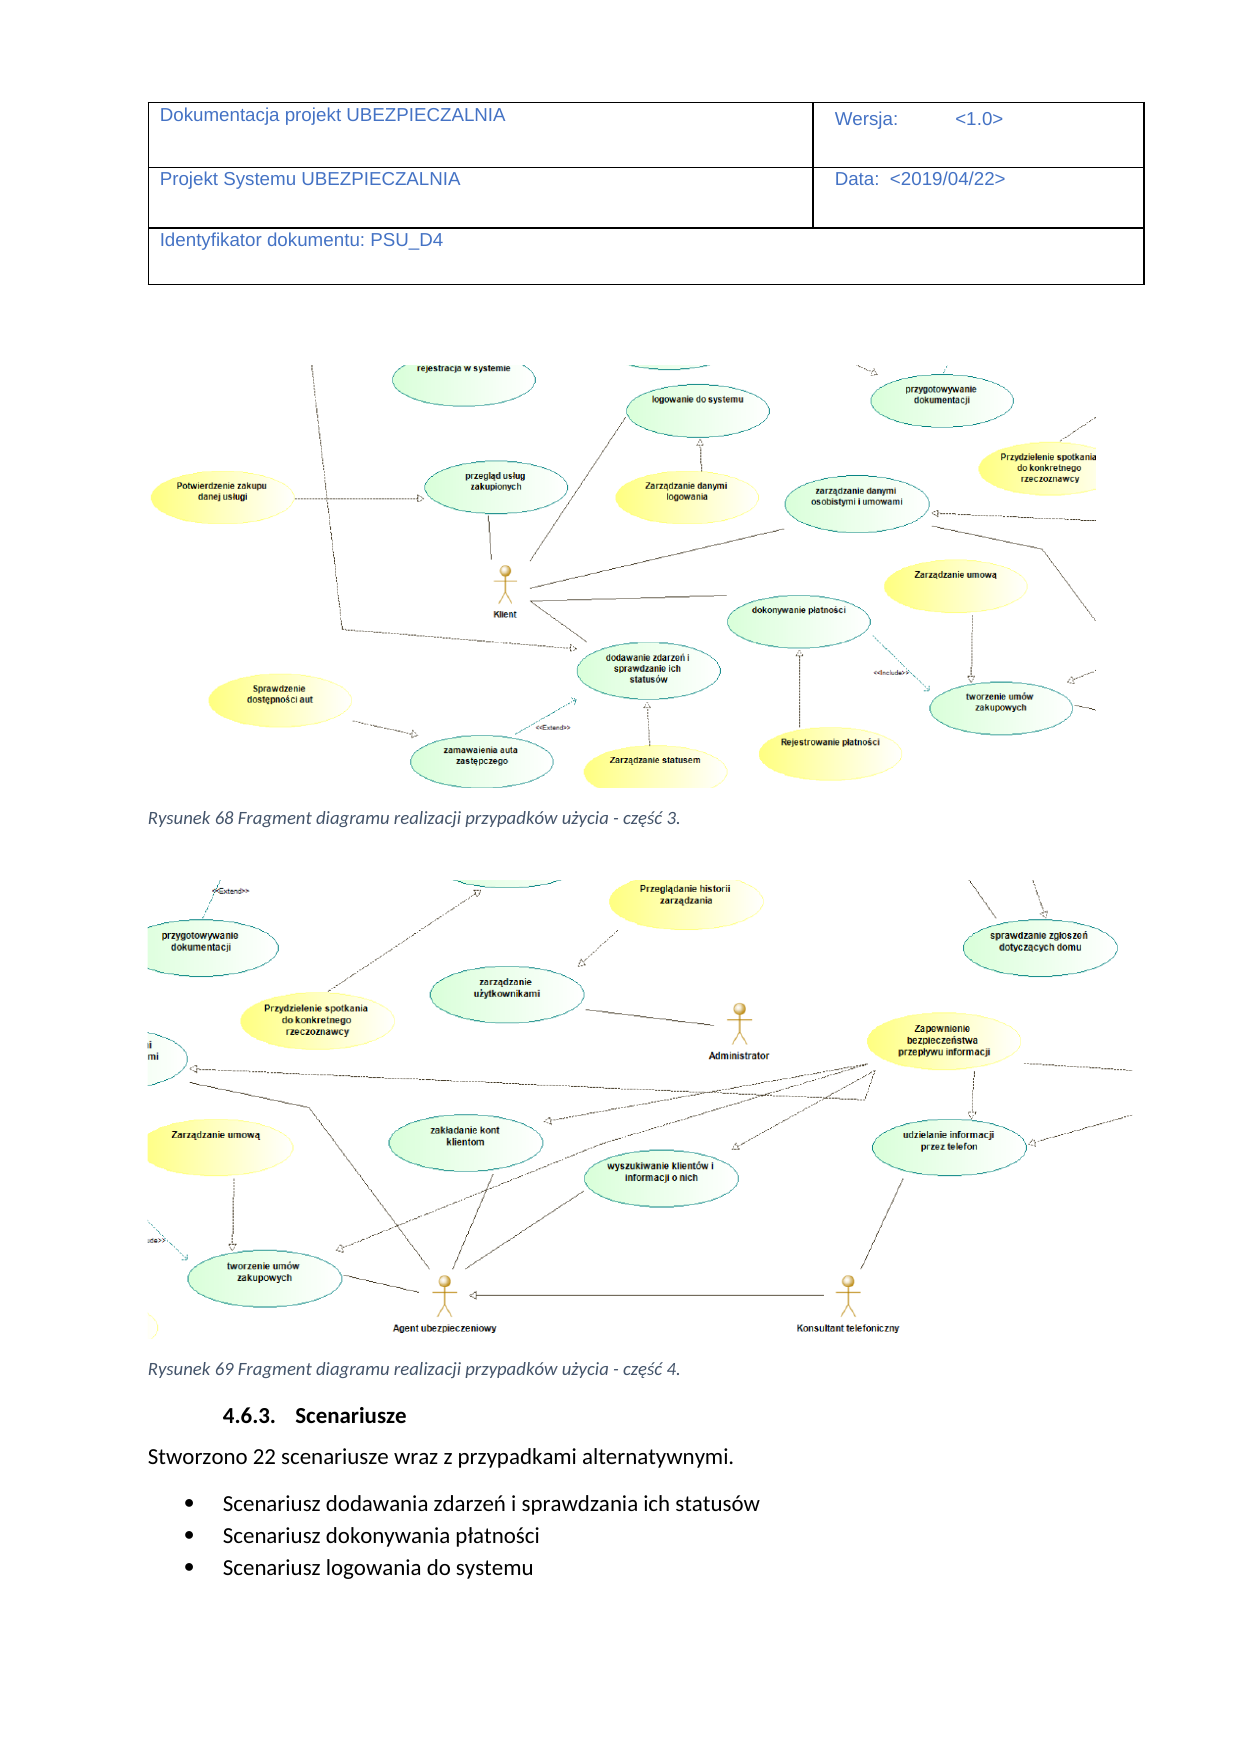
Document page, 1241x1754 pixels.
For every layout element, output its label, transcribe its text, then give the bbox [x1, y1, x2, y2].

picture [147, 880, 1133, 1339]
list Scenariusz dokonywania płatności [185, 1521, 1093, 1549]
picture [147, 365, 1097, 788]
text Rysunek 68 Fragment diagramu realizacji przypadków użycia - część 3. [148, 806, 1093, 829]
list Scenariusz dodawania zdarzeń i sprawdzania ich statusów [185, 1489, 1093, 1517]
text Rysunek 69 Fragment diagramu realizacji przypadków użycia - część 4. [148, 1357, 1093, 1380]
list Scenariusz logowania do systemu [185, 1553, 1093, 1581]
list Scenariusze [223, 1401, 1093, 1429]
text Stworzono 22 scenariusze wraz z przypadkami alternatywnymi. [148, 1442, 1093, 1470]
